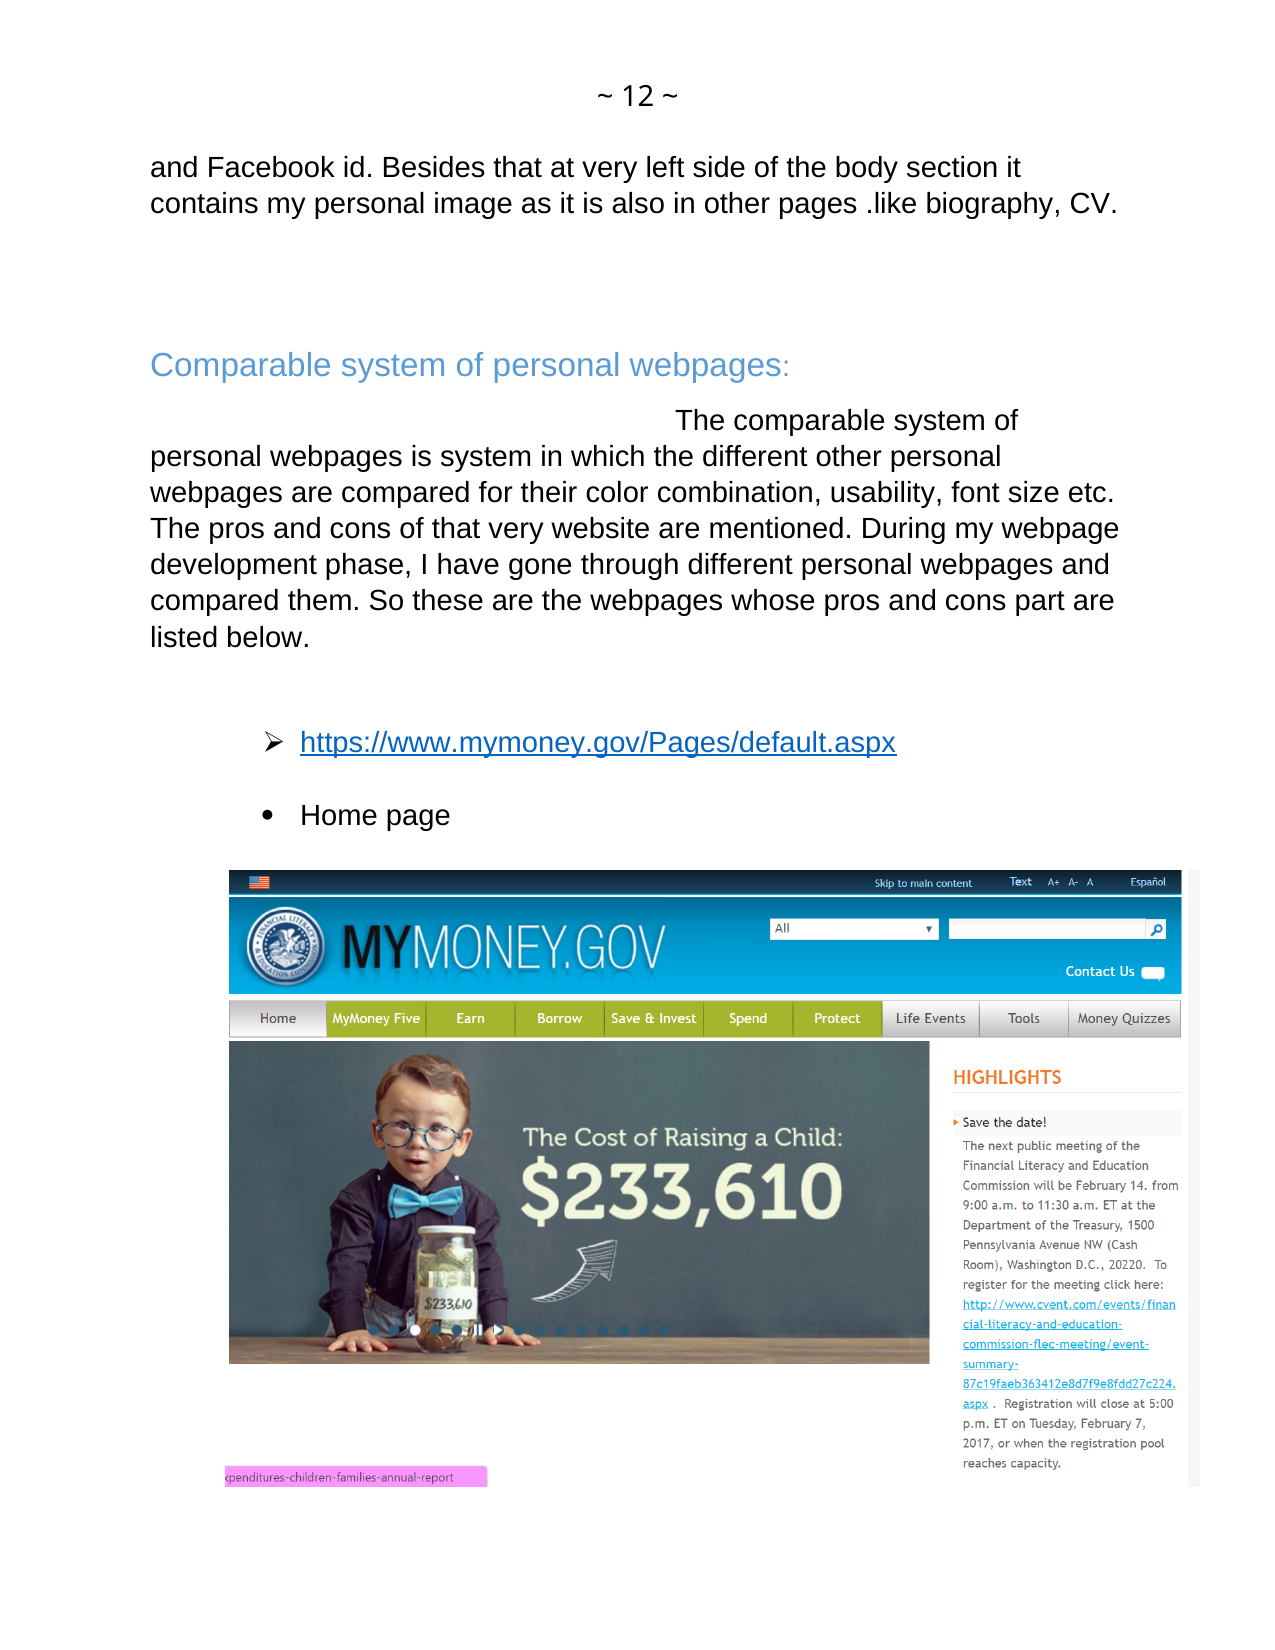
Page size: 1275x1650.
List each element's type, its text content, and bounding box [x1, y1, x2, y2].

picture [225, 870, 1200, 1487]
list Home page [262, 798, 1125, 831]
text Comparable system of personal webpages: [150, 344, 1125, 383]
text The comparable system of personal webpages is system in which the different other personal webpages are compared for their color combination, usability, font size etc. The pros and cons of that very website are mentioned. During my webpage development phase, I have gone through different personal webpages and compared them. So these are the webpages whose pros and cons part are listed below. [150, 403, 1125, 653]
list https://www.mymoney.gov/Pages/default.aspx [262, 725, 1125, 759]
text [150, 150, 1125, 220]
